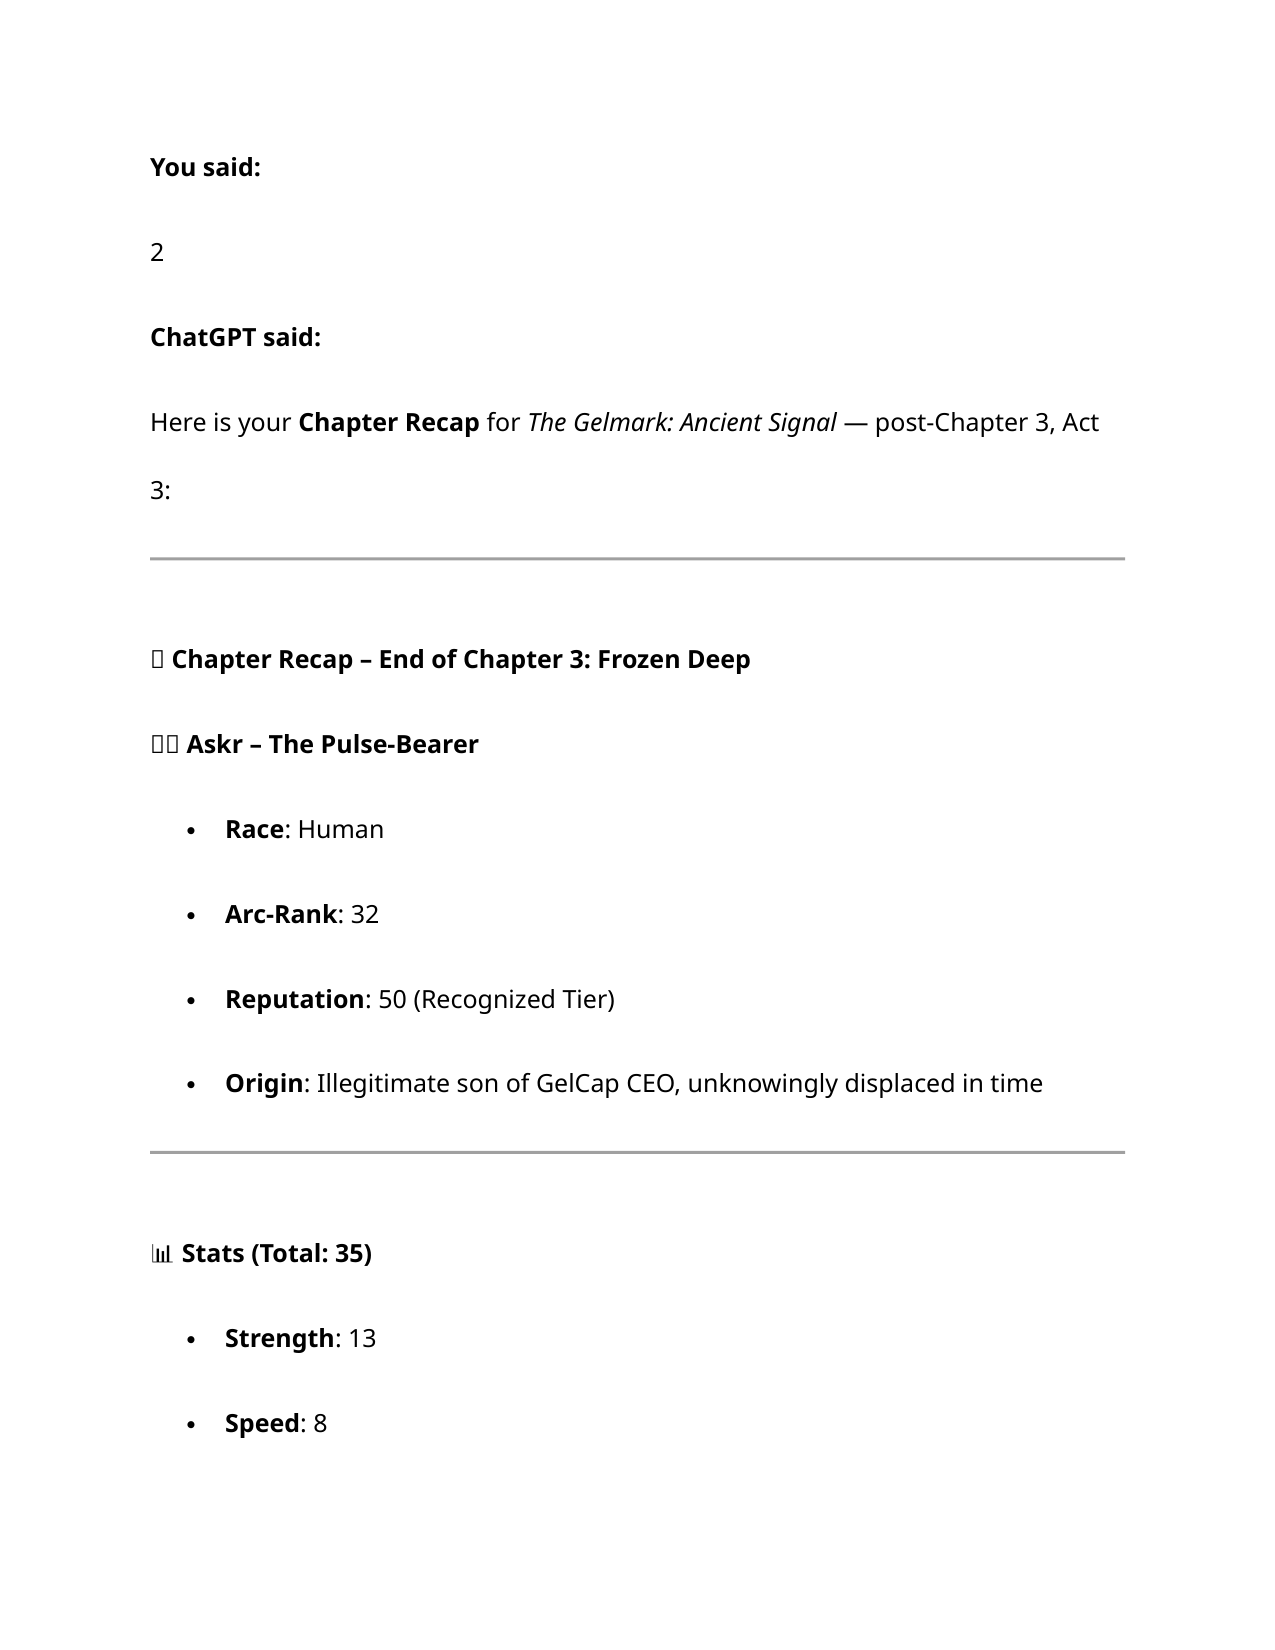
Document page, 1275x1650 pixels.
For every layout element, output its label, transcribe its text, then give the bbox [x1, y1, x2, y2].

text You said: [150, 150, 1125, 184]
text Here is your Chapter Recap for The Gelmark: Ancient Signal — post-Chapter 3, Act 3: [150, 404, 1125, 507]
list Speed: 8 [187, 1405, 1125, 1439]
list Race: Human [187, 812, 1125, 846]
list Reputation: 50 (Recognized Tier) [187, 981, 1125, 1015]
text ChatGPT said: [150, 319, 1125, 354]
list Arc-Rank: 32 [187, 896, 1125, 931]
text 📊 Stats (Total: 35) [150, 1236, 1125, 1270]
text 🧑‍🚀 Askr – The Pulse-Bearer [150, 727, 1125, 761]
list Origin: Illegitimate son of GelCap CEO, unknowingly displaced in time [187, 1066, 1125, 1100]
list Strength: 13 [187, 1320, 1125, 1354]
text 📘 Chapter Recap – End of Chapter 3: Frozen Deep [150, 642, 1125, 676]
text 2 [150, 235, 1125, 269]
